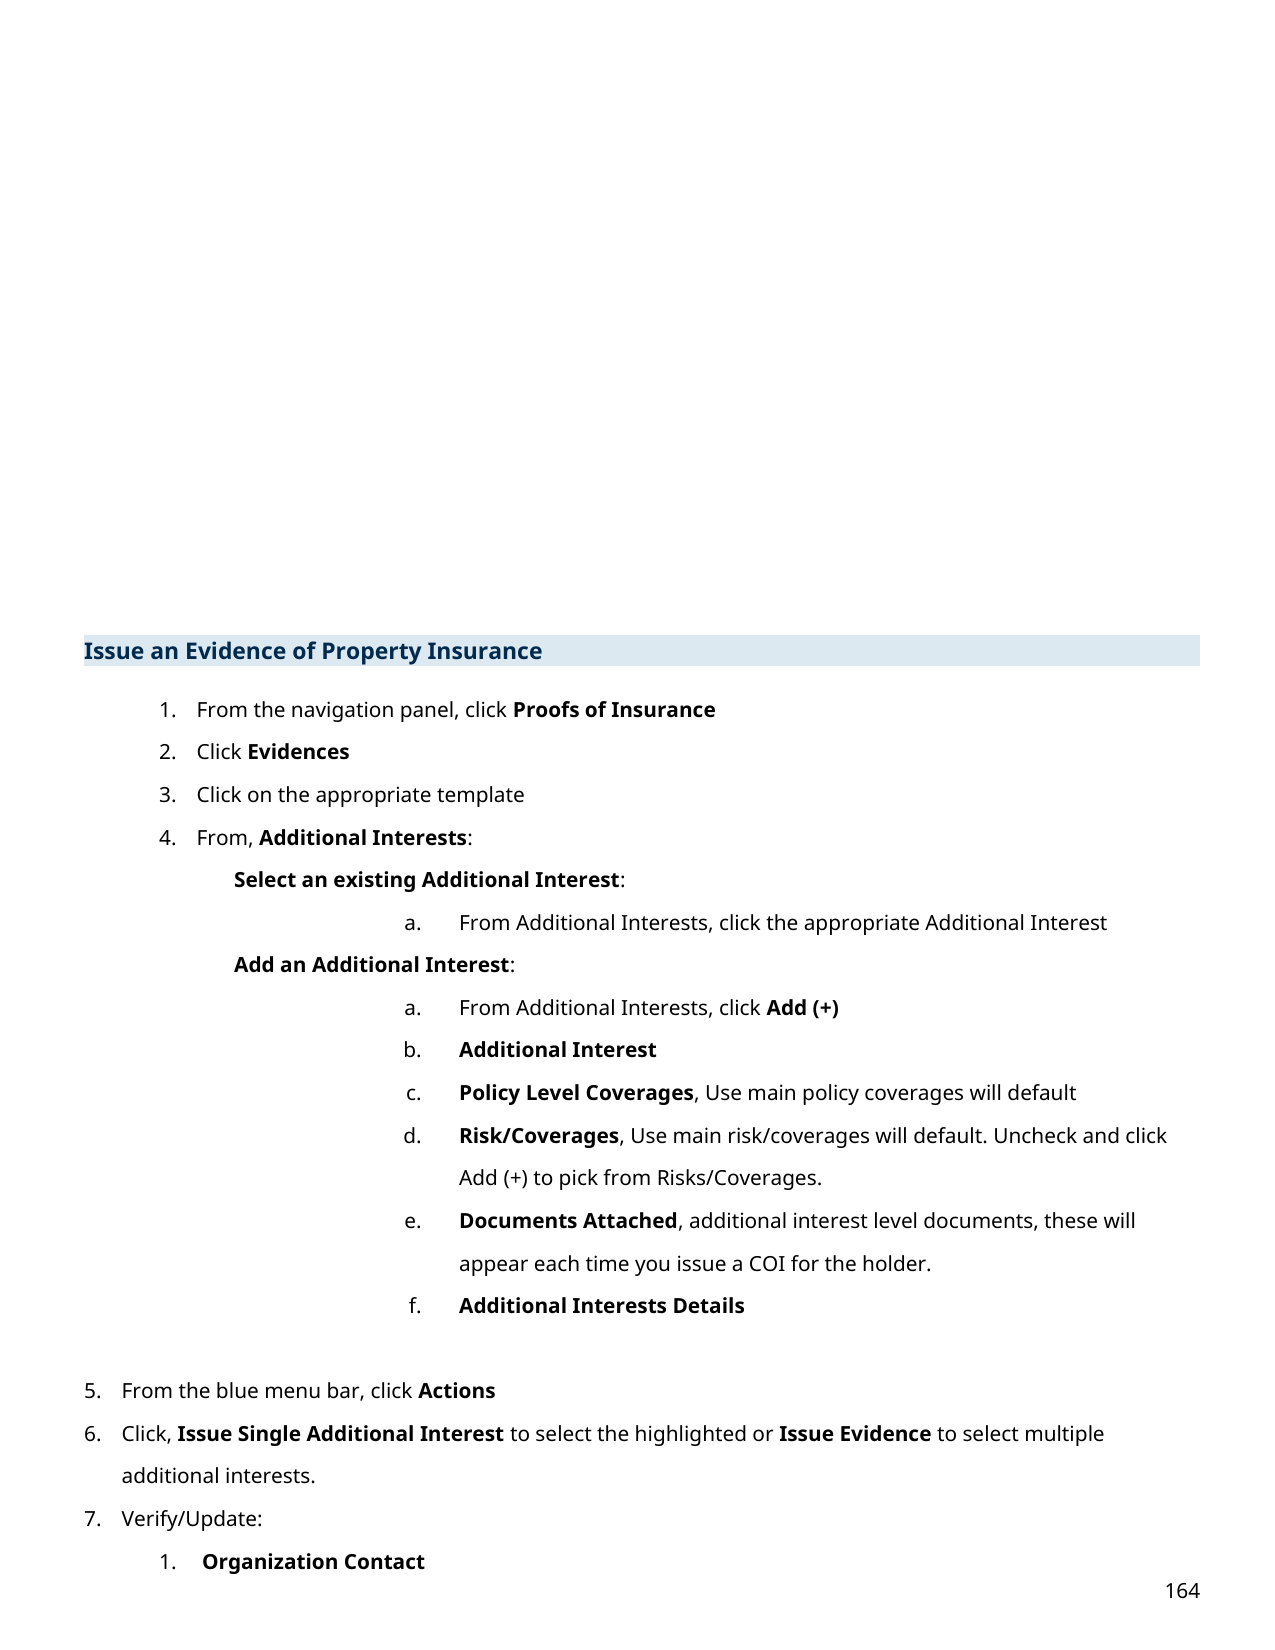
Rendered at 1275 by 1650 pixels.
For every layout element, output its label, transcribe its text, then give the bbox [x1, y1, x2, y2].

list Documents Attached, additional interest level documents, these will appear each time you issue a COI for the holder. [421, 1206, 1200, 1277]
list Additional Interest [421, 1036, 1200, 1064]
list Click Evidences [159, 737, 1200, 766]
list From Additional Interests, click the appropriate Additional Interest [421, 908, 1200, 936]
list Policy Level Coverages, Use main policy coverages will default [421, 1078, 1200, 1107]
subtitle Issue an Evidence of Property Insurance [84, 635, 1200, 666]
list Click on the appropriate template [159, 780, 1200, 808]
list From the blue menu bar, click Actions [84, 1376, 1200, 1405]
list From Additional Interests, click Add (+) [421, 993, 1200, 1021]
text Select an existing Additional Interest: [159, 865, 1200, 894]
list Click, Issue Single Additional Interest to select the highlighted or Issue Evidence to select multiple additional interests. [84, 1419, 1200, 1490]
list Risk/Coverages, Use main risk/coverages will default. Uncheck and click Add (+) to pick from Risks/Coverages. [421, 1121, 1200, 1192]
list Additional Interests Details [421, 1291, 1200, 1320]
list From, Additional Interests: [159, 823, 1200, 851]
list Organization Contact [159, 1547, 1200, 1575]
text Add an Additional Interest: [196, 950, 1200, 979]
list From the navigation panel, click Proofs of Insurance [159, 695, 1200, 723]
list Verify/Update: [84, 1504, 1200, 1533]
